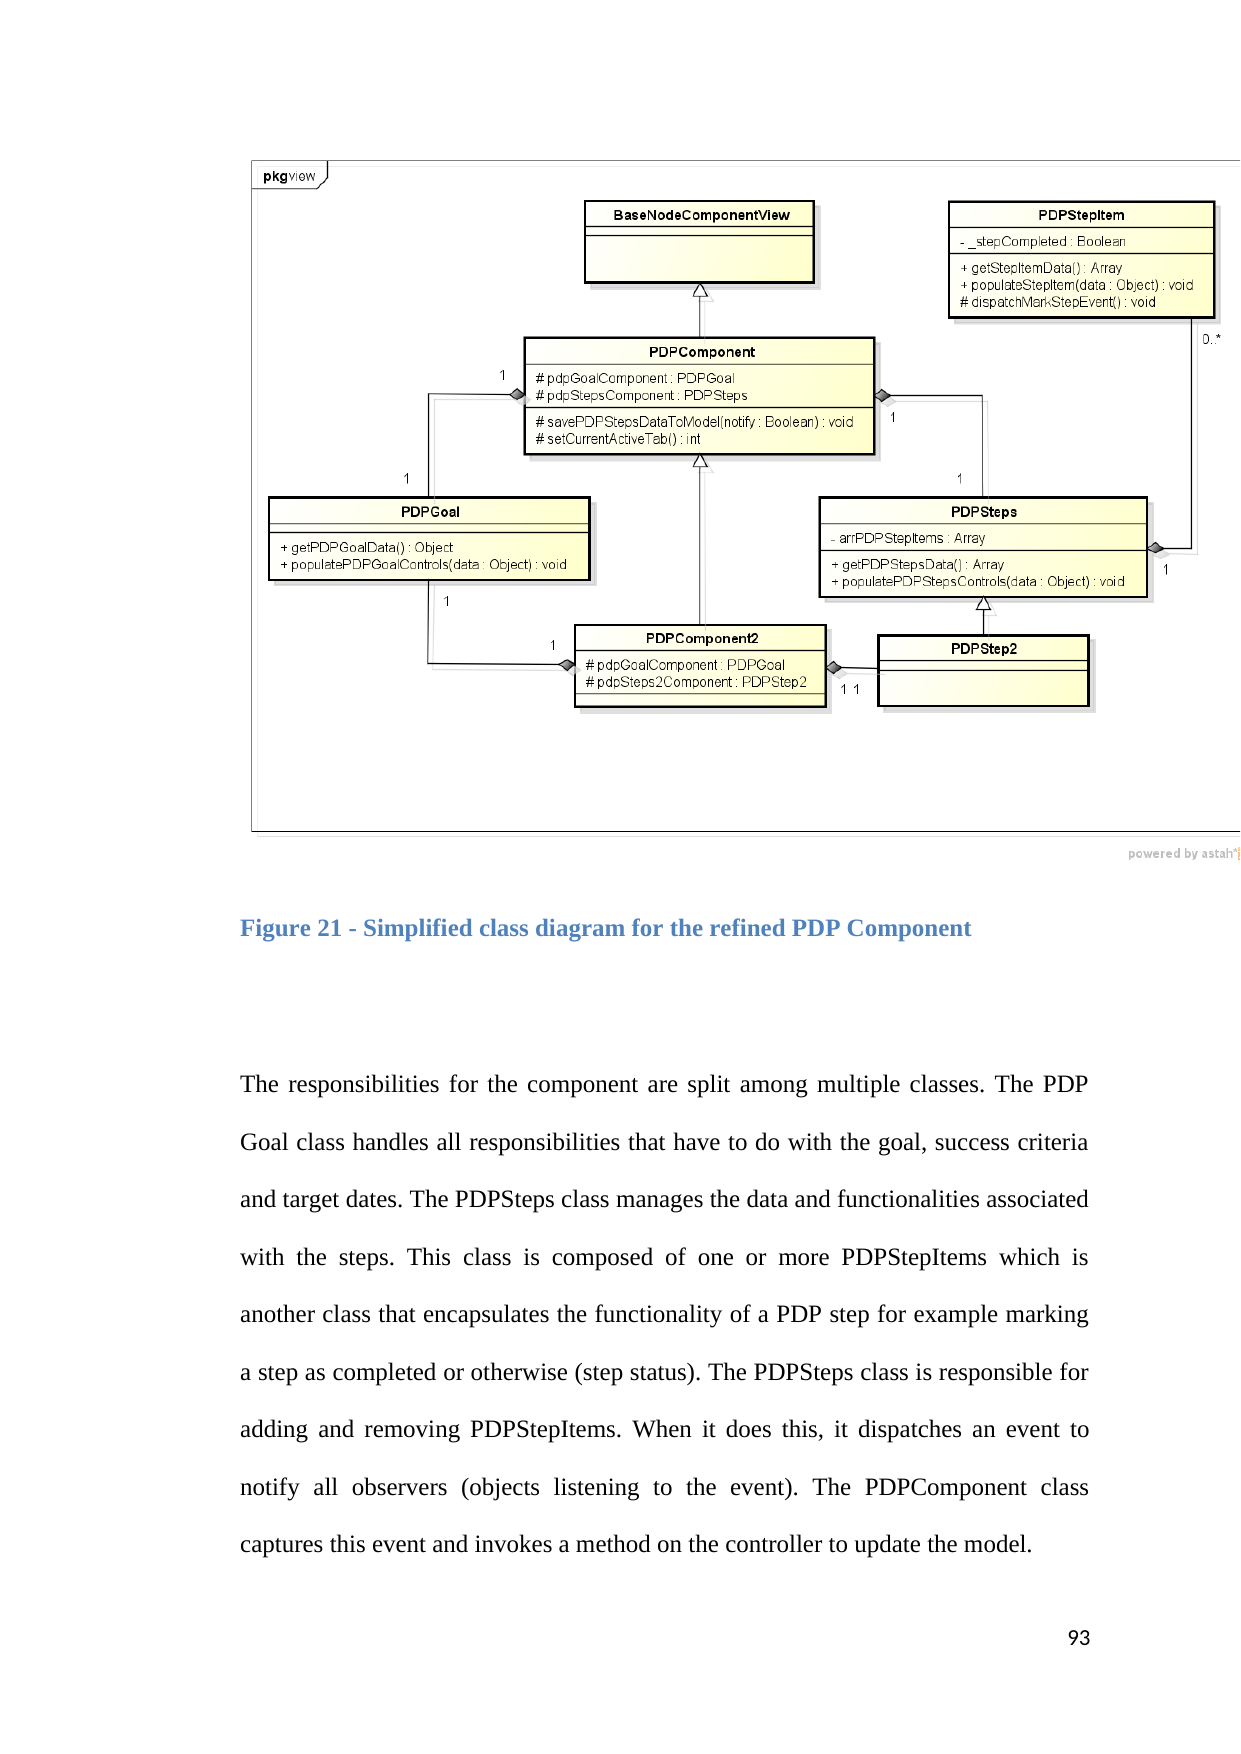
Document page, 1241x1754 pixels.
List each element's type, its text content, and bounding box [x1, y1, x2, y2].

picture [240, 150, 1241, 864]
text Figure 21 - Simplified class diagram for the refined PDP Component [240, 913, 1090, 942]
text The responsibilities for the component are split among multiple classes. The PDP Goal class handles all responsibilities that have to do with the goal, success criteria and target dates. The PDPSteps class manages the data and functionalities associated with the steps. This class is composed of one or more PDPStepItems which is another class that encapsulates the functionality of a PDP step for example marking a step as completed or otherwise (step status). The PDPSteps class is responsible for adding and removing PDPStepItems. When it does this, it dispatches an event to notify all observers (objects listening to the event). The PDPComponent class captures this event and invokes a method on the controller to update the model. [240, 1069, 1090, 1558]
